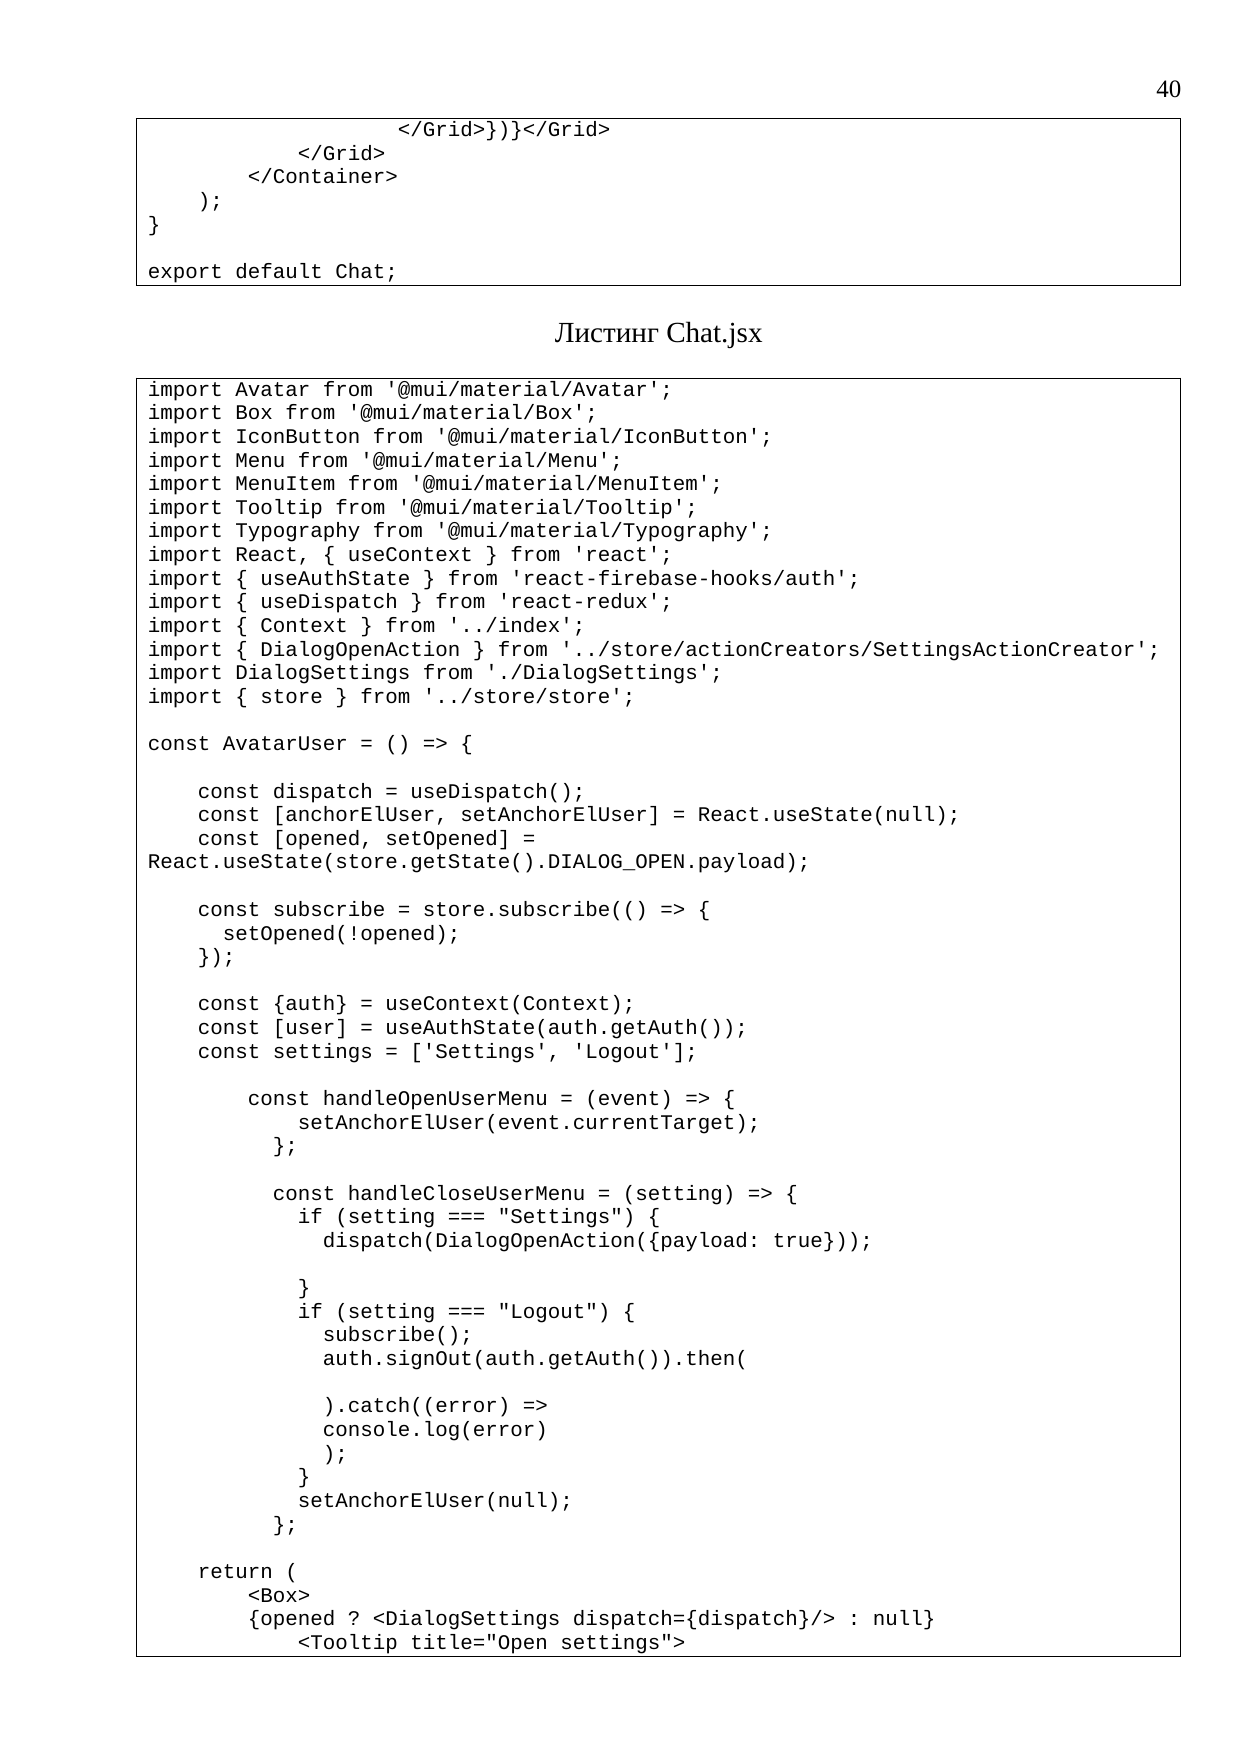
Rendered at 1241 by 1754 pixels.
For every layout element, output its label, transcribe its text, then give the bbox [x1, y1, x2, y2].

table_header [137, 119, 1180, 285]
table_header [137, 379, 1180, 1656]
text Листинг Chat.jsx [136, 315, 1181, 348]
